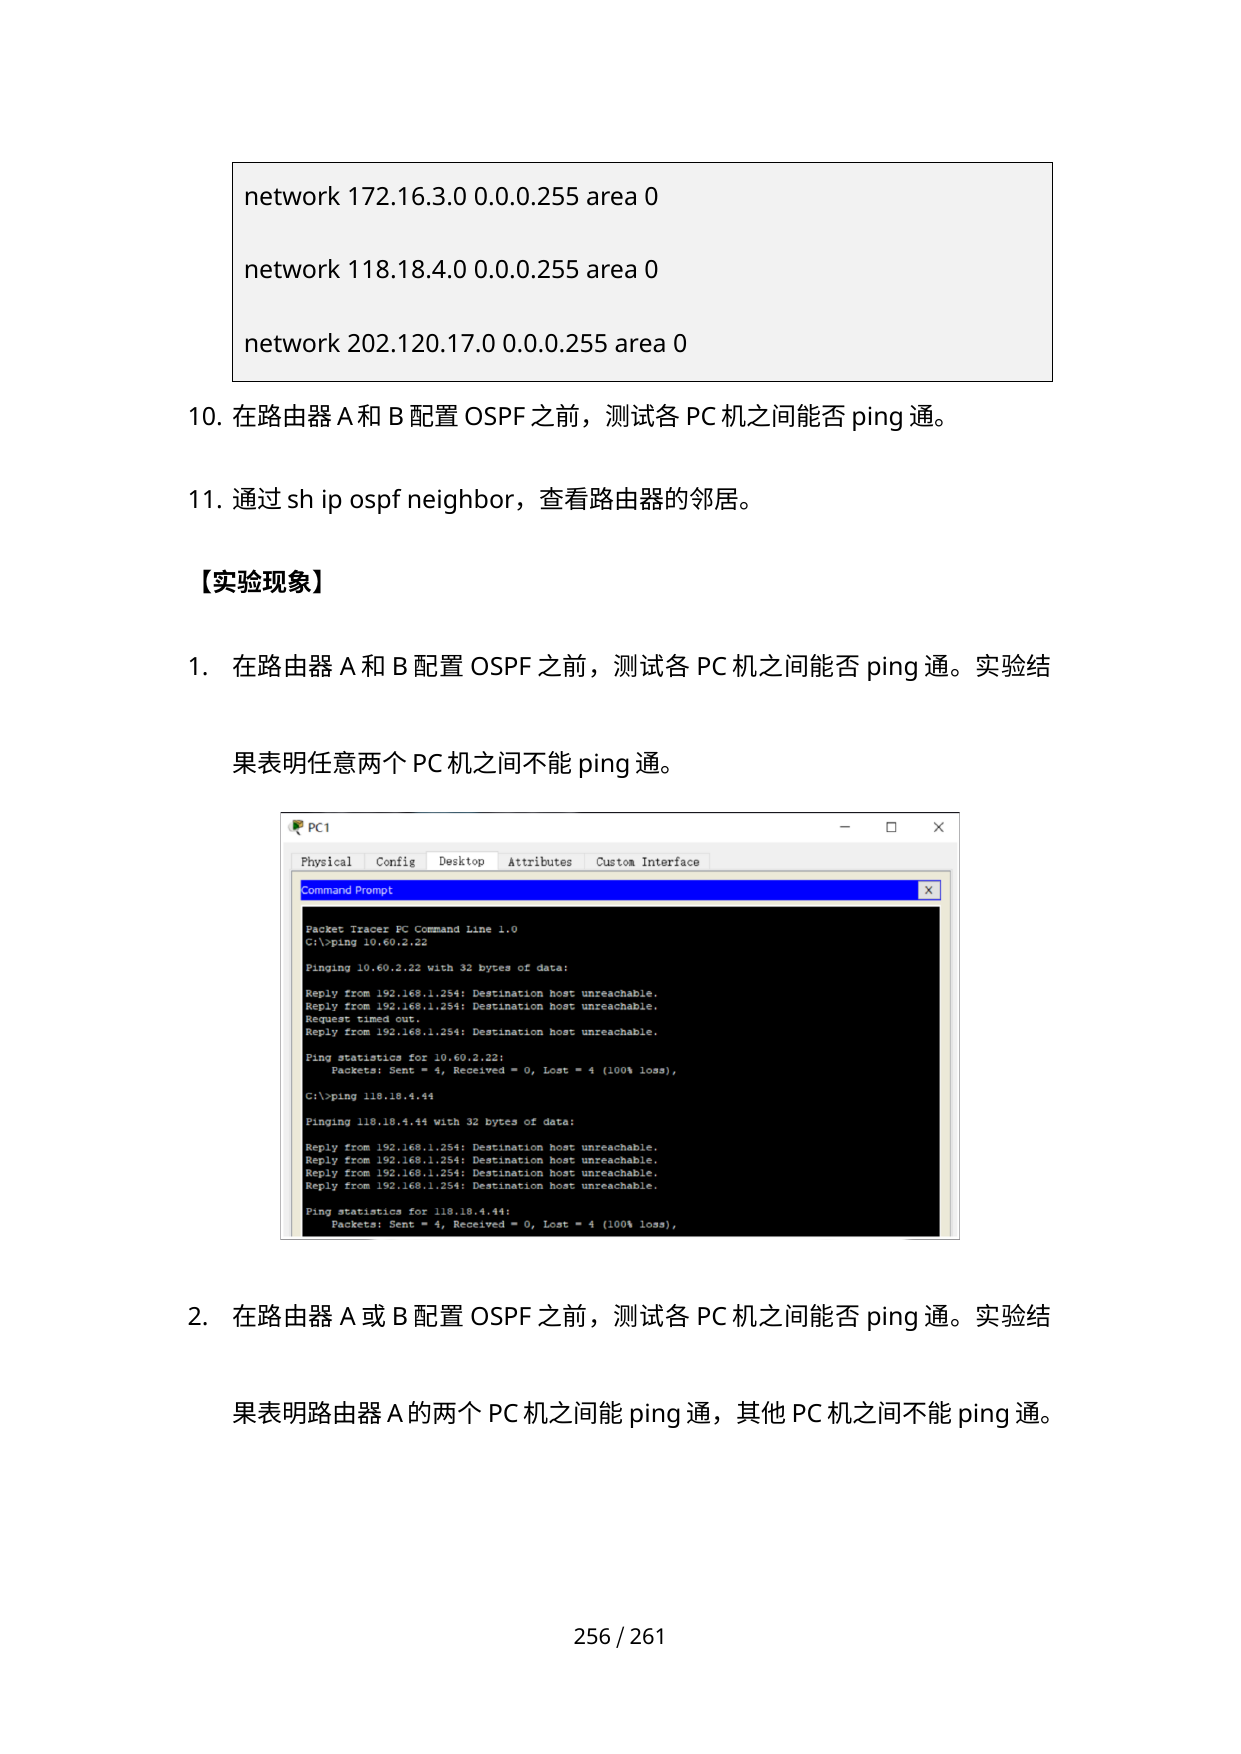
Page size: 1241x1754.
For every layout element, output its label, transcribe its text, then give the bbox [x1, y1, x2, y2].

list 通过sh ip ospf neighbor，查看路由器的邻居。 [187, 465, 1053, 530]
picture [280, 812, 960, 1240]
list 在路由器A或B配置OSPF之前，测试各PC机之间能否ping通。实验结果表明路由器A的两个PC机之间能ping通，其他PC机之间不能ping通。 [187, 1282, 1053, 1444]
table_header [233, 163, 1052, 381]
list 在路由器A和B配置OSPF之前，测试各PC机之间能否ping通。实验结果表明任意两个PC机之间不能ping通。 [187, 632, 1053, 794]
text 【实验现象】 [187, 548, 1053, 613]
list 在路由器A和B配置OSPF之前，测试各PC机之间能否ping通。 [187, 382, 1053, 447]
